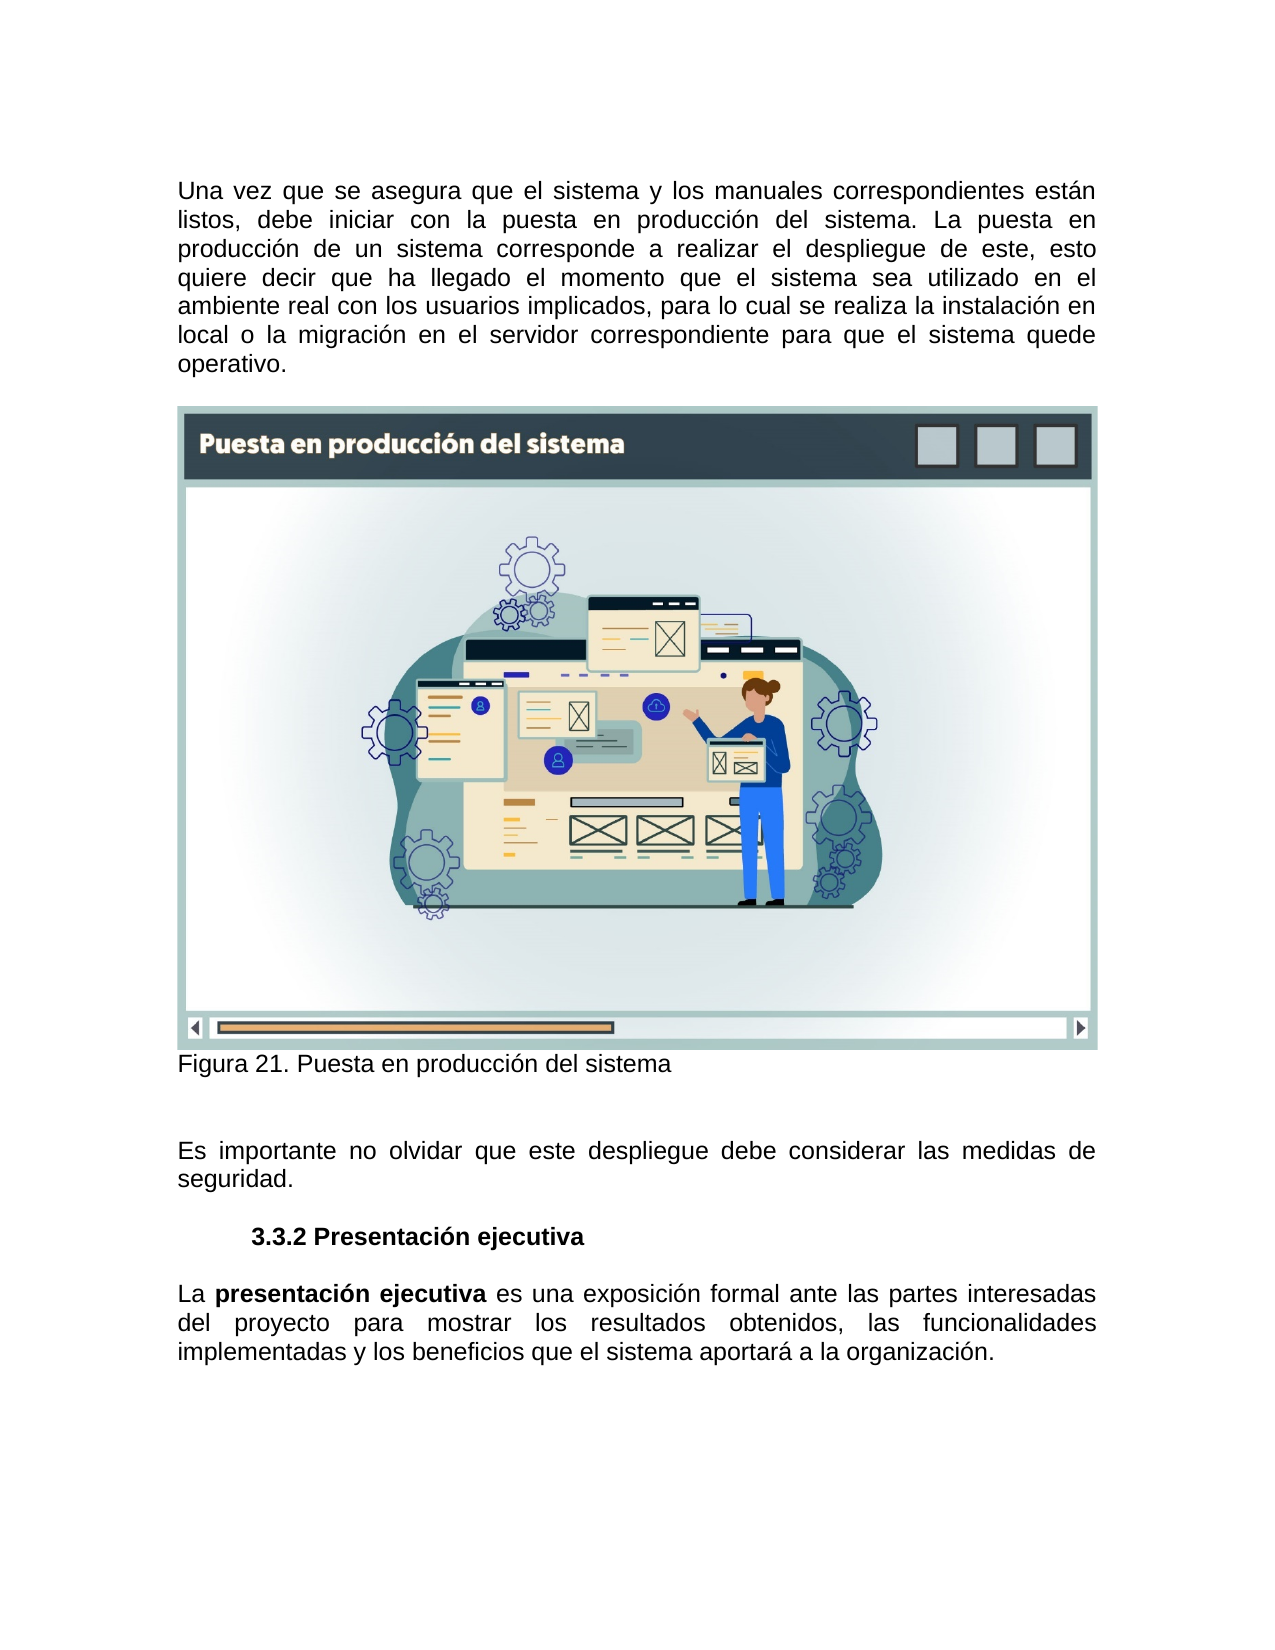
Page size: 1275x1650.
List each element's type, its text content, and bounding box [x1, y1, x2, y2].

text Figura 21. Puesta en producción del sistema [177, 1050, 1098, 1078]
picture [177, 406, 1098, 1050]
text Una vez que se asegura que el sistema y los manuales correspondientes están listos, debe iniciar con la puesta en producción del sistema. La puesta en producción de un sistema corresponde a realizar el despliegue de este, esto quiere decir que ha llegado el momento que el sistema sea utilizado en el ambiente real con los usuarios implicados, para lo cual se realiza la instalación en local o la migración en el servidor correspondiente para que el sistema quede operativo. [177, 176, 1098, 378]
text 3.3.2 Presentación ejecutiva [251, 1222, 1098, 1251]
text La presentación ejecutiva es una exposición formal ante las partes interesadas del proyecto para mostrar los resultados obtenidos, las funcionalidades implementadas y los beneficios que el sistema aportará a la organización. [177, 1279, 1098, 1366]
text Es importante no olvidar que este despliegue debe considerar las medidas de seguridad. [177, 1136, 1098, 1193]
